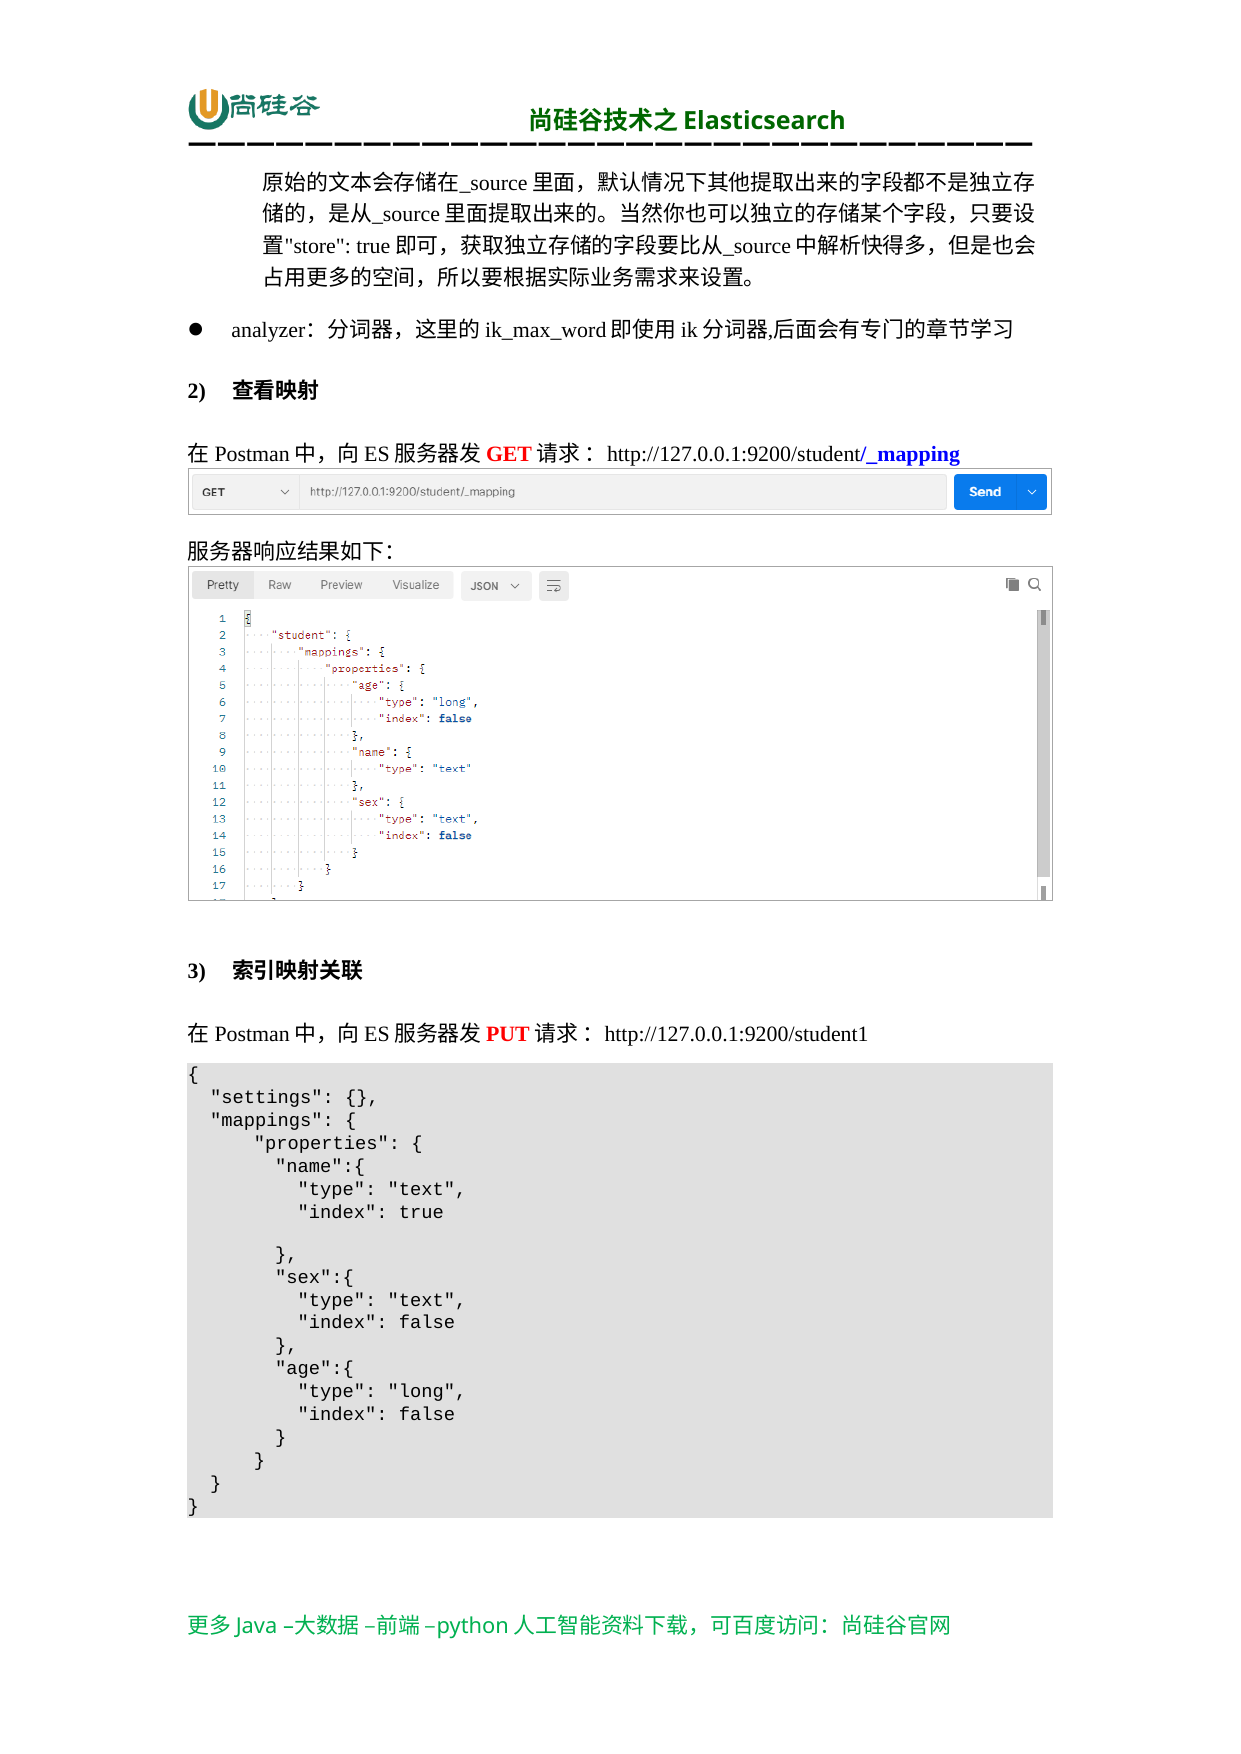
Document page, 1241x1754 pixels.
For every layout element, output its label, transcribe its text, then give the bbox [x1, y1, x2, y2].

text 原始的文本会存储在_source里面，默认情况下其他提取出来的字段都不是独立存储的，是从_source里面提取出来的。当然你也可以独立的存储某个字段，只要设置"store": true即可，获取独立存储的字段要比从_source中解析快得多，但是也会占用更多的空间，所以要根据实际业务需求来设置。 [262, 165, 1053, 291]
text { [187, 1063, 1053, 1086]
text 在 Postman中，向ES服务器发GET请求 ：http://127.0.0.1:9200/student/_mapping [187, 436, 1053, 468]
text "index": true [187, 1201, 1053, 1224]
text "sex":{ [187, 1266, 1053, 1289]
picture [189, 469, 1051, 514]
text } [187, 1495, 1053, 1518]
text } [187, 1426, 1053, 1449]
text "type": "text", [187, 1289, 1053, 1312]
text "type": "text", [187, 1178, 1053, 1201]
text "properties": { [187, 1132, 1053, 1155]
text "index": false [187, 1403, 1053, 1426]
text "index": false [187, 1312, 1053, 1334]
subtitle 查看映射 [187, 373, 1053, 406]
text "settings": {}, [187, 1086, 1053, 1109]
text 在 Postman中，向ES服务器发PUT请求 ：http://127.0.0.1:9200/student1 [187, 1015, 1053, 1048]
text "age":{ [187, 1357, 1053, 1380]
text } [187, 1449, 1053, 1472]
text }, [187, 1243, 1053, 1266]
list analyzer：分词器，这里的ik_max_word即使用ik分词器,后面会有专门的章节学习 [187, 312, 1053, 344]
text 服务器响应结果如下： [187, 533, 1053, 566]
text }, [187, 1334, 1053, 1357]
picture [189, 567, 1052, 900]
text } [187, 1472, 1053, 1495]
subtitle 索引映射关联 [187, 952, 1053, 985]
text "name":{ [187, 1155, 1053, 1178]
text "mappings": { [187, 1109, 1053, 1132]
picture [187, 88, 320, 130]
text "type": "long", [187, 1380, 1053, 1403]
